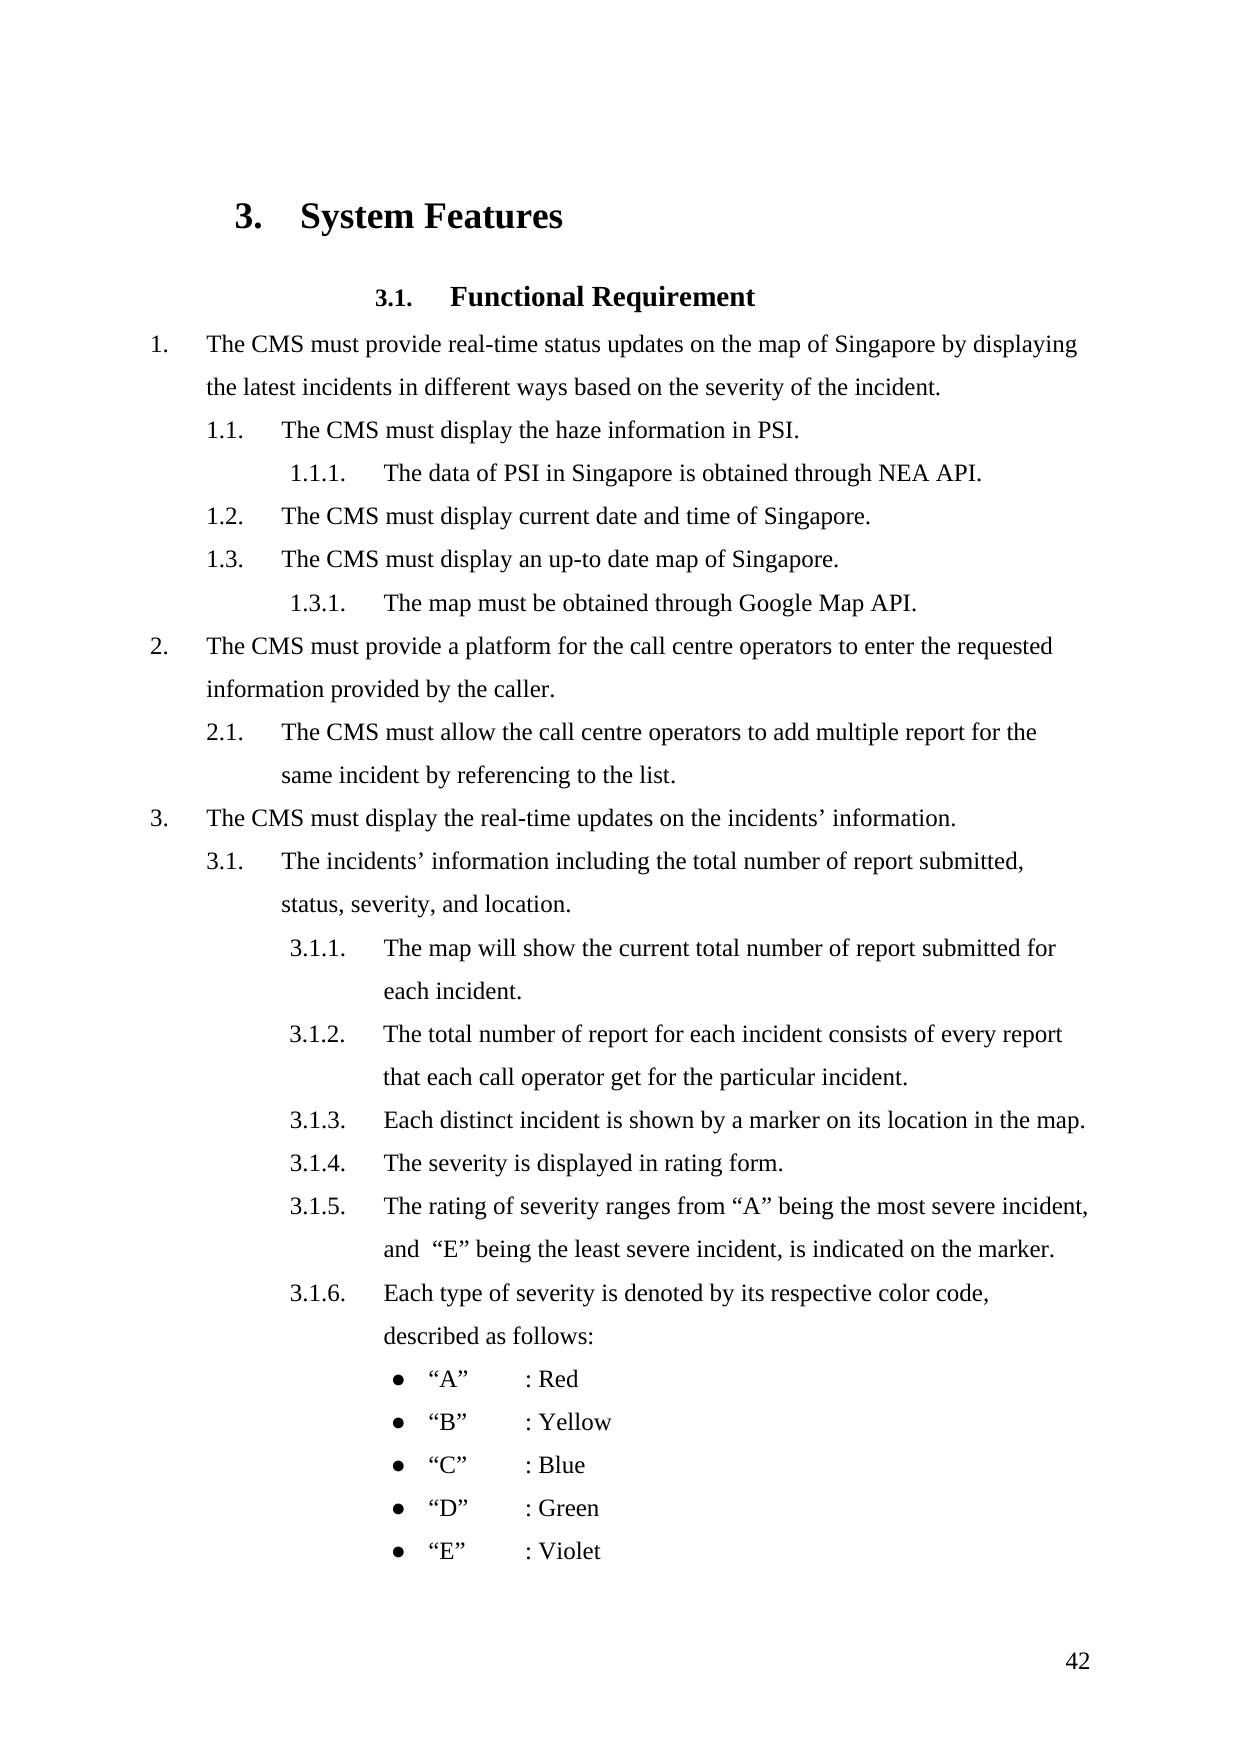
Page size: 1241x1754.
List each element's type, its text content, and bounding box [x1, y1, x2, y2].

list “D” : Green [391, 1493, 1090, 1522]
list The CMS must display the real-time updates on the incidents’ information. [169, 803, 1090, 832]
list Each distinct incident is shown by a marker on its location in the map. [346, 1105, 1090, 1134]
list The rating of severity ranges from “A” being the most severe incident, and “E” being the least severe incident, is indicated on the marker. [346, 1191, 1090, 1263]
list The CMS must display the haze information in PSI. [244, 415, 1090, 444]
list “B” : Yellow [391, 1407, 1090, 1436]
list The severity is displayed in rating form. [346, 1148, 1090, 1177]
list “C” : Blue [391, 1450, 1090, 1479]
subtitle Functional Requirement [300, 279, 1090, 312]
list “E” : Violet [391, 1536, 1090, 1565]
list The map will show the current total number of report submitted for each incident. [346, 933, 1090, 1004]
list The data of PSI in Singapore is obtained through NEA API. [346, 458, 1090, 487]
list “A” : Red [391, 1364, 1090, 1393]
list The CMS must provide a platform for the call centre operators to enter the requested information provided by the caller. [169, 631, 1090, 703]
list The CMS must display current date and time of Singapore. [244, 501, 1090, 530]
subtitle System Features [225, 193, 1090, 236]
list The incidents’ information including the total number of report submitted, status, severity, and location. [244, 846, 1090, 918]
list The total number of report for each incident consists of every report that each call operator get for the particular incident. [345, 1019, 1090, 1091]
list The CMS must display an up-to date map of Singapore. [244, 544, 1090, 573]
list The map must be obtained through Google Map API. [346, 588, 1090, 616]
list The CMS must provide real-time status updates on the map of Singapore by displaying the latest incidents in different ways based on the severity of the incident. [169, 329, 1090, 401]
list The CMS must allow the call centre operators to add multiple report for the same incident by referencing to the list. [244, 717, 1090, 789]
list Each type of severity is denoted by its respective color code, described as follows: [346, 1278, 1090, 1349]
